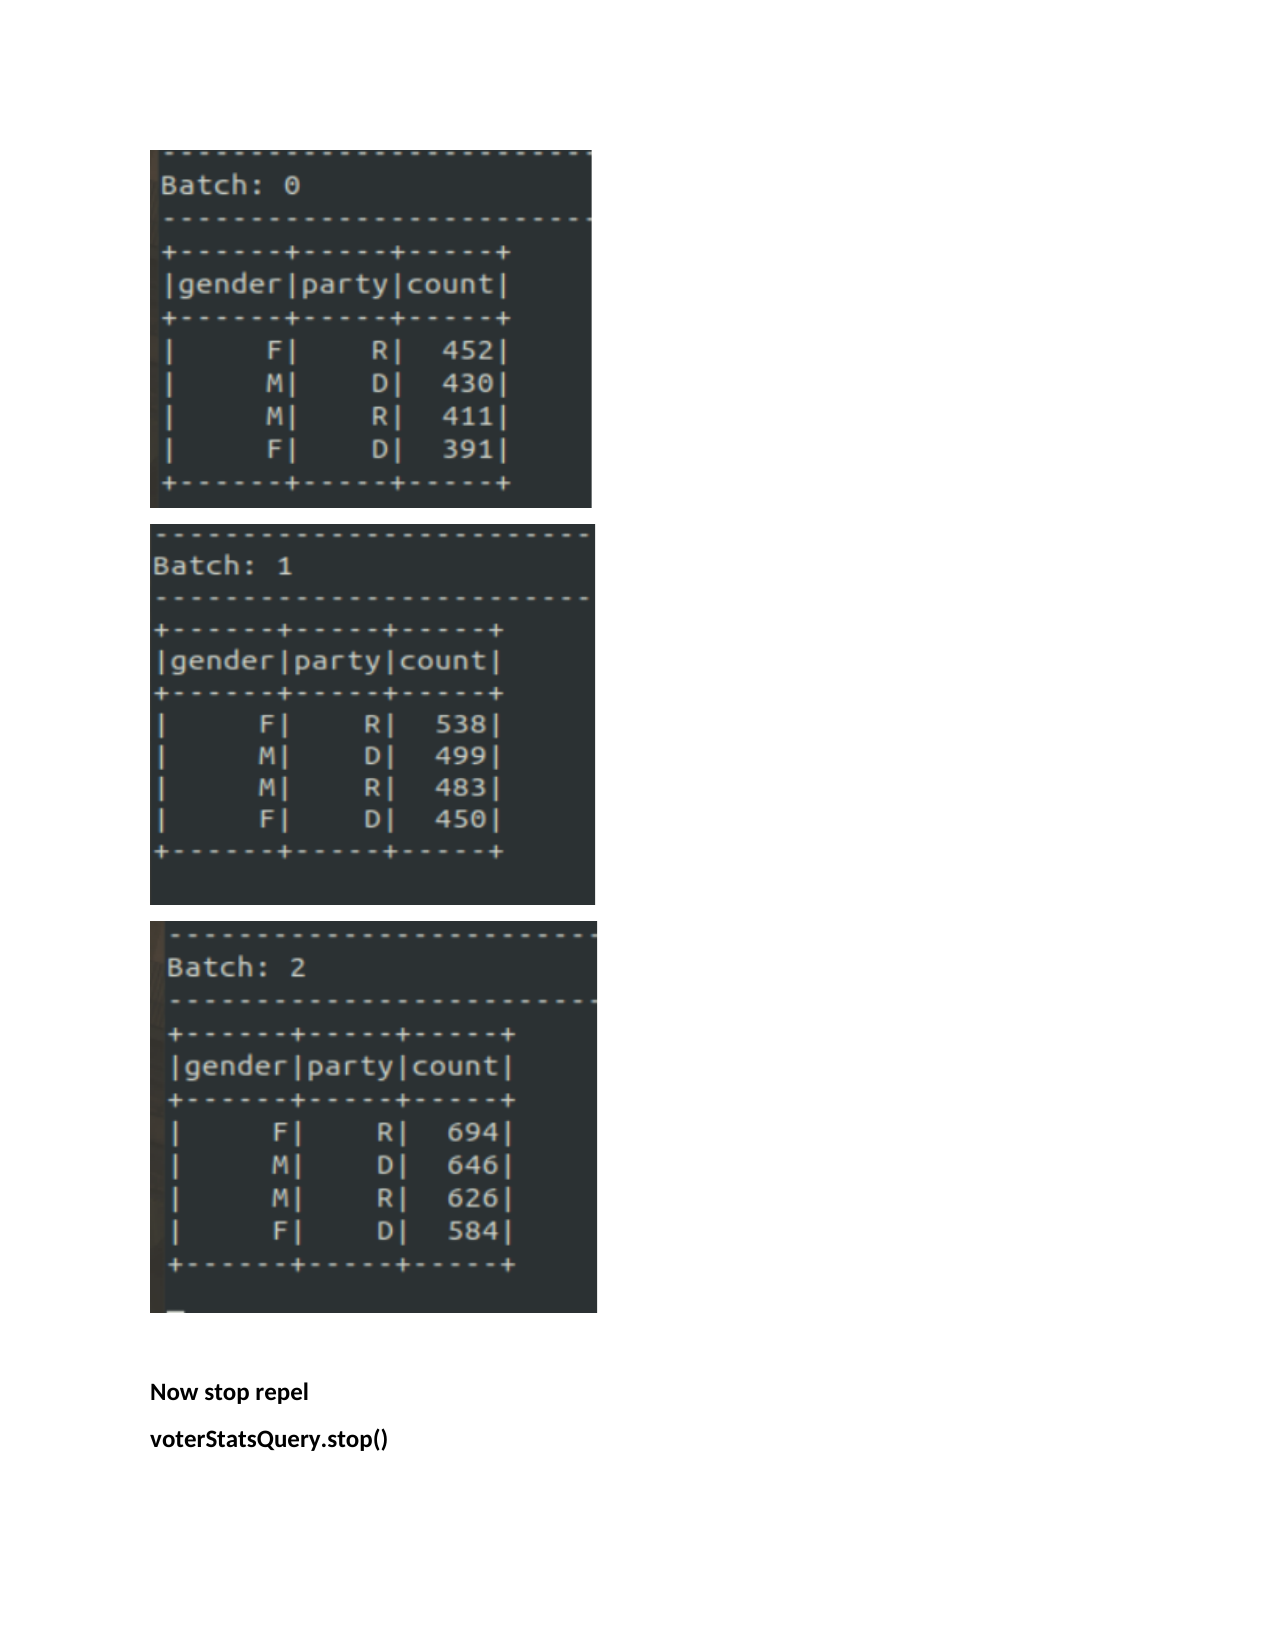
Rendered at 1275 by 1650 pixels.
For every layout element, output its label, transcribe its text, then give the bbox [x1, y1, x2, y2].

text voterStatsQuery.stop() [150, 1424, 1125, 1454]
picture [150, 150, 592, 508]
picture [150, 524, 596, 905]
text Now stop repel [150, 1376, 1125, 1407]
picture [150, 921, 598, 1313]
